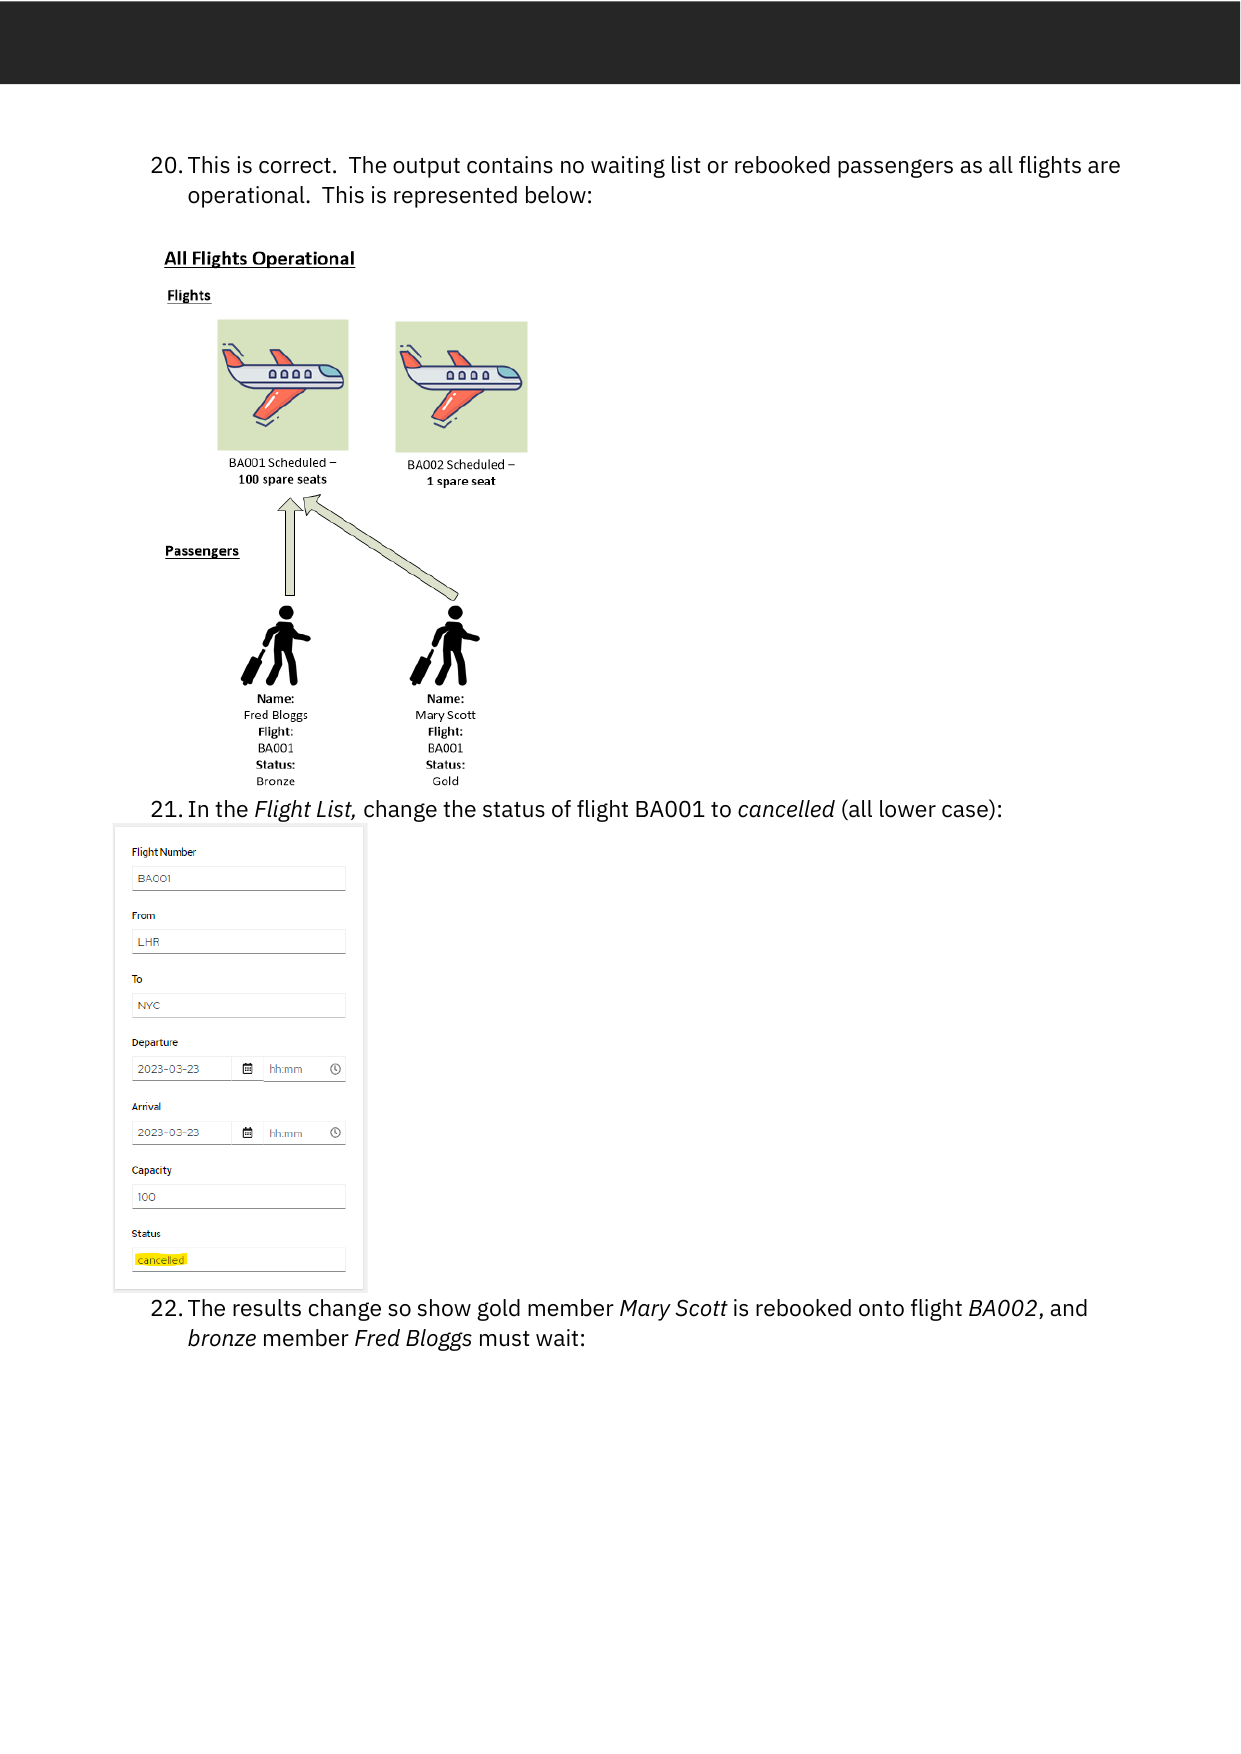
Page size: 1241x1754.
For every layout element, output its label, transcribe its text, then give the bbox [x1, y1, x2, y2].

picture [112, 823, 368, 1293]
list The results change so show gold member Mary Scott is rebooked onto flight BA002, and bronze member Fred Bloggs must wait: [150, 1293, 1128, 1352]
list This is correct. The output contains no waiting list or rebooked passengers as all flights are operational. This is represented below: [150, 150, 1128, 209]
list In the Flight List, change the status of flight BA001 to cancelled (all lower case): [150, 794, 1128, 824]
picture [150, 239, 549, 794]
